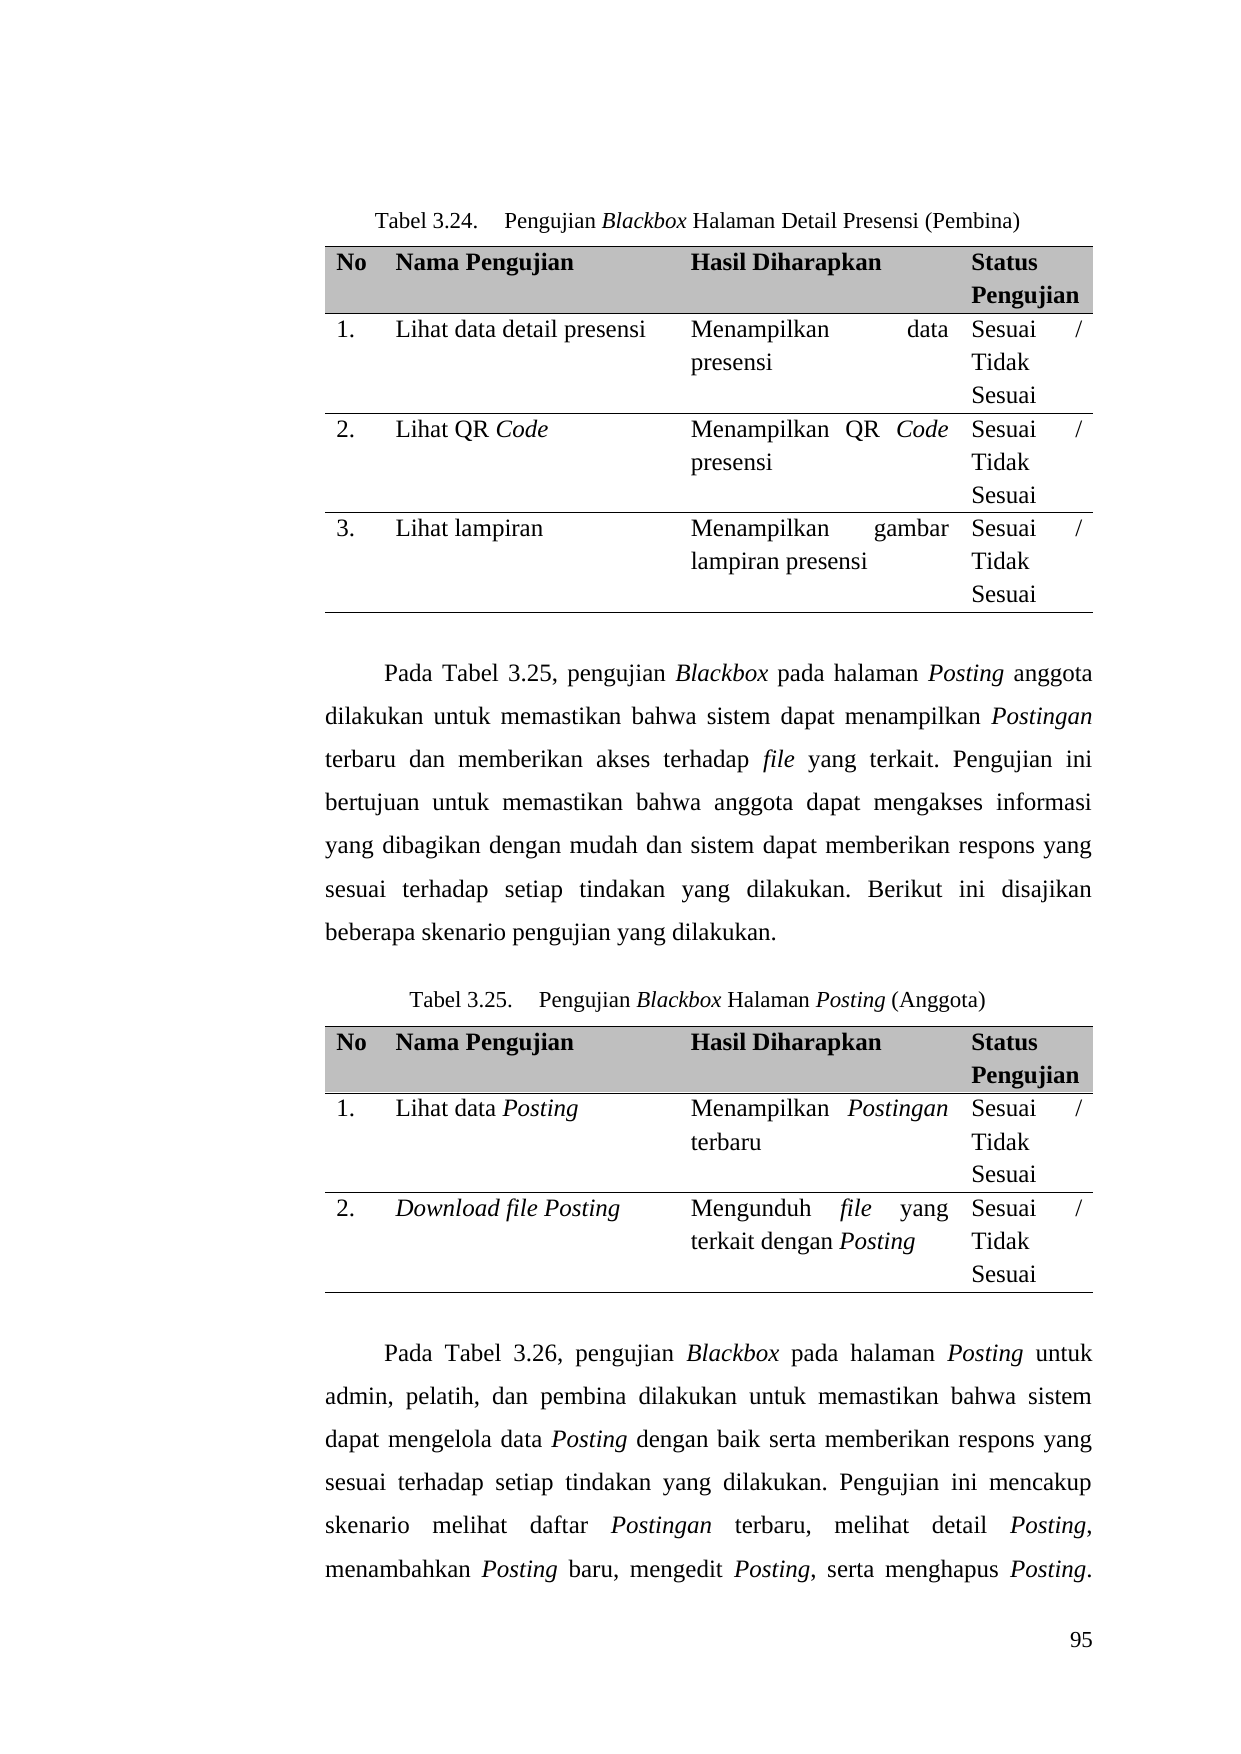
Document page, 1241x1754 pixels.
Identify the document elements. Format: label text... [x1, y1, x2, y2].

table_header Hasil Diharapkan [679, 1027, 960, 1092]
table_cell 1. [325, 314, 384, 413]
table_header Nama Pengujian [384, 1027, 679, 1092]
table_header Status Pengujian [960, 1027, 1093, 1092]
table_cell Lihat QR Code [384, 414, 679, 512]
table_cell Menampilkan gambar lampiran presensi [679, 513, 960, 612]
table_header No [325, 247, 384, 313]
table_cell Sesuai / Tidak Sesuai [960, 414, 1093, 512]
table_cell Lihat data Posting [384, 1094, 679, 1192]
table_header Status Pengujian [960, 247, 1093, 313]
table_header No [325, 1027, 384, 1092]
text Pada Tabel 3.25, pengujian Blackbox pada halaman Posting anggota dilakukan untuk memastikan bahwa sistem dapat menampilkan Postingan terbaru dan memberikan akses terhadap file yang terkait. Pengujian ini bertujuan untuk memastikan bahwa anggota dapat mengakses informasi yang dibagikan dengan mudah dan sistem dapat memberikan respons yang sesuai terhadap setiap tindakan yang dilakukan. Berikut ini disajikan beberapa skenario pengujian yang dilakukan. [325, 658, 1092, 946]
table_cell Lihat data detail presensi [384, 314, 679, 413]
table_cell Sesuai / Tidak Sesuai [960, 1094, 1093, 1192]
table_cell Mengunduh file yang terkait dengan Posting [679, 1193, 960, 1292]
table_cell Sesuai / Tidak Sesuai [960, 513, 1093, 612]
table_cell 1. [325, 1094, 384, 1192]
table_cell 3. [325, 513, 384, 612]
table_header Hasil Diharapkan [679, 247, 960, 313]
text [325, 1338, 1092, 1582]
table_cell Sesuai / Tidak Sesuai [960, 1193, 1093, 1292]
text Pengujian Blackbox Halaman Detail Presensi (Pembina) [302, 207, 1092, 233]
table_cell Lihat lampiran [384, 513, 679, 612]
table_cell Download file Posting [384, 1193, 679, 1292]
table_cell 2. [325, 1193, 384, 1292]
table_header Nama Pengujian [384, 247, 679, 313]
table_cell Menampilkan QR Code presensi [679, 414, 960, 512]
text Pengujian Blackbox Halaman Posting (Anggota) [302, 986, 1092, 1013]
table_cell Menampilkan data presensi [679, 314, 960, 413]
table_cell 2. [325, 414, 384, 512]
table_cell Sesuai / Tidak Sesuai [960, 314, 1093, 413]
table_cell Menampilkan Postingan terbaru [679, 1094, 960, 1192]
